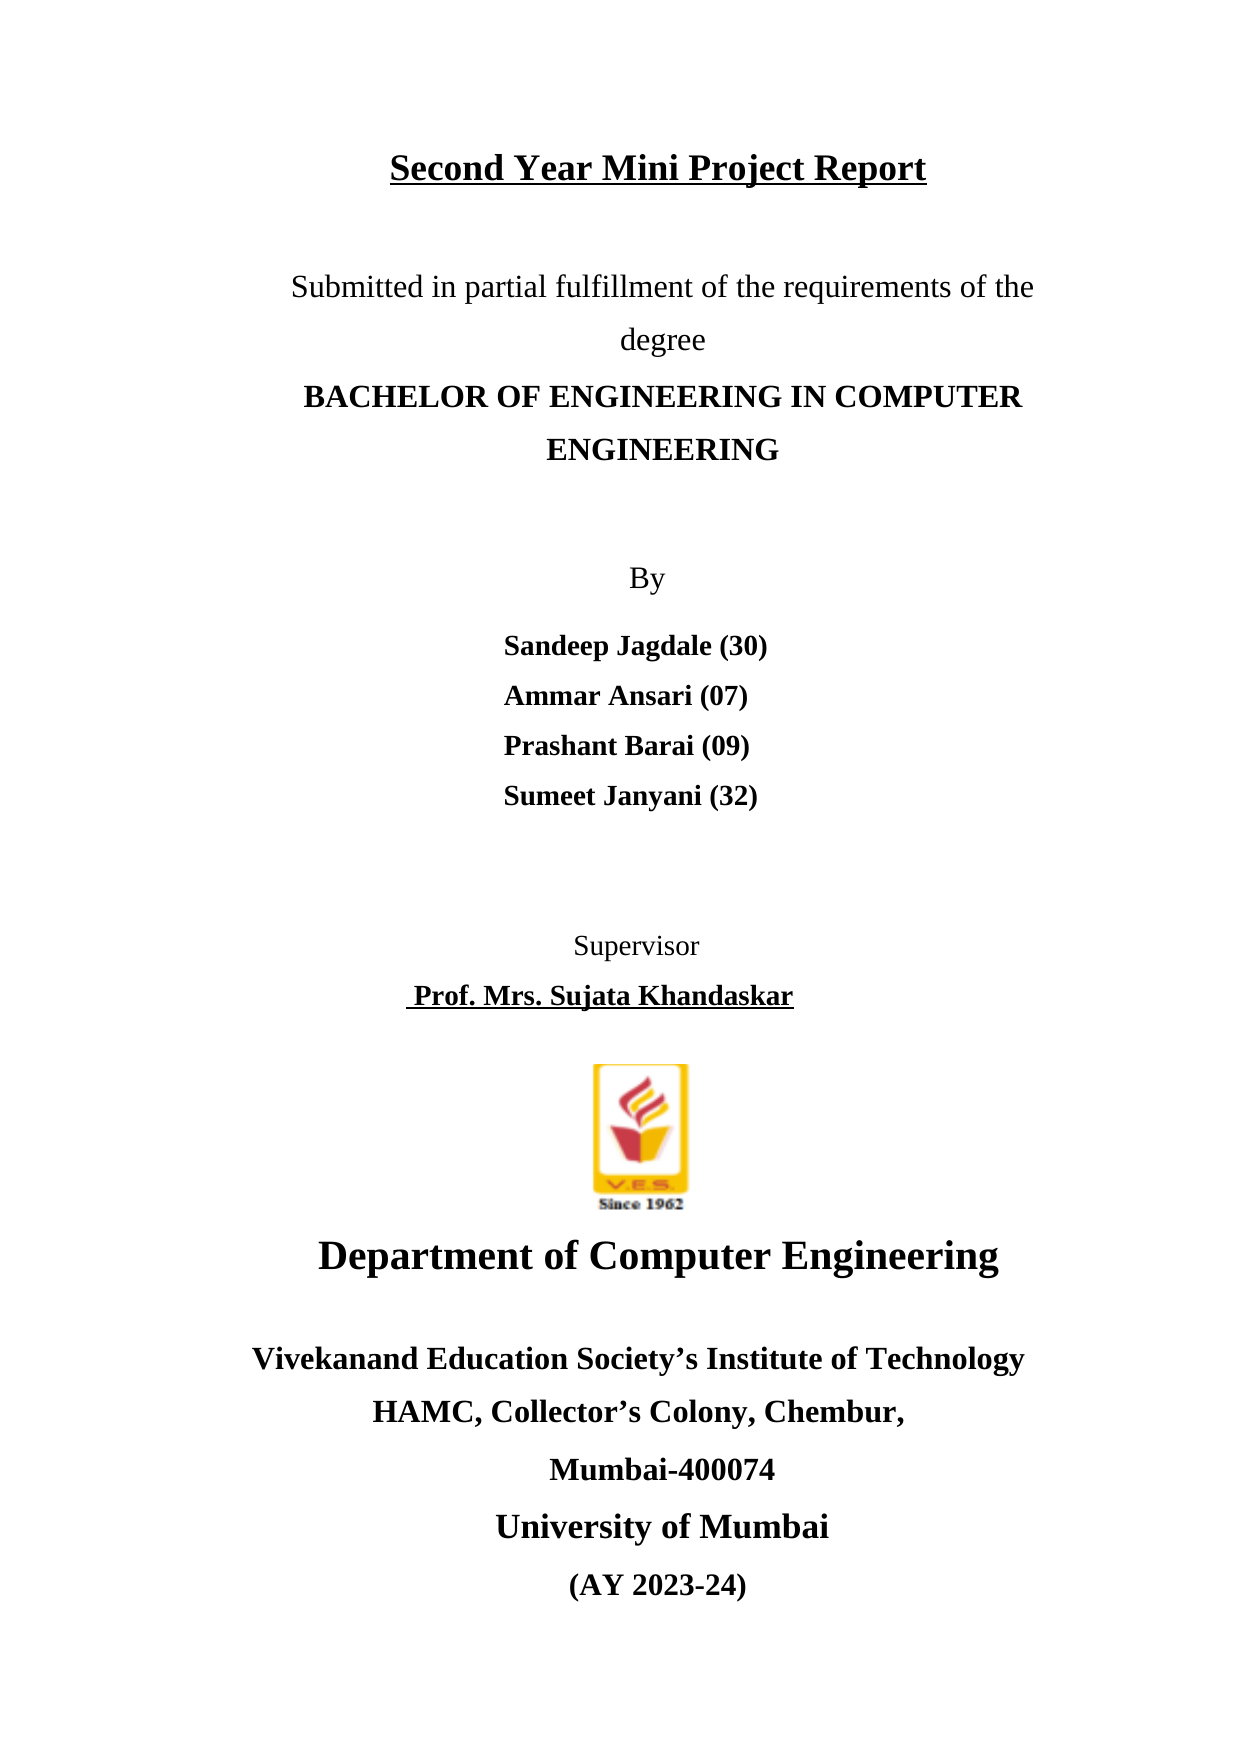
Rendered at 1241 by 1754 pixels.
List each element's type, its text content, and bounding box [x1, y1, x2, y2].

text By [175, 559, 665, 595]
text University of Mumbai [175, 1505, 829, 1546]
text Submitted in partial fulfillment of the requirements of the degree [275, 267, 1051, 358]
text Supervisor [475, 928, 722, 961]
text Mumbai-400074 [175, 1450, 775, 1487]
text BACHELOR OF ENGINEERING IN COMPUTER ENGINEERING [287, 377, 1039, 468]
text (AY 2023-24) [175, 1567, 747, 1602]
text Sandeep Jagdale (30) [504, 628, 1109, 662]
text Second Year Mini Project Report [175, 146, 927, 189]
text Prashant Barai (09) [504, 728, 1109, 762]
text Department of Computer Engineering [175, 1231, 999, 1279]
text Prof. Mrs. Sujata Khandaskar [325, 978, 793, 1011]
text Ammar Ansari (07) [503, 678, 1109, 712]
text Sumeet Janyani (32) [503, 778, 1109, 811]
text Vivekanand Education Society’s Institute of Technology HAMC, Collector’s Colony, Chembur, [235, 1339, 1043, 1430]
picture [592, 1064, 692, 1212]
